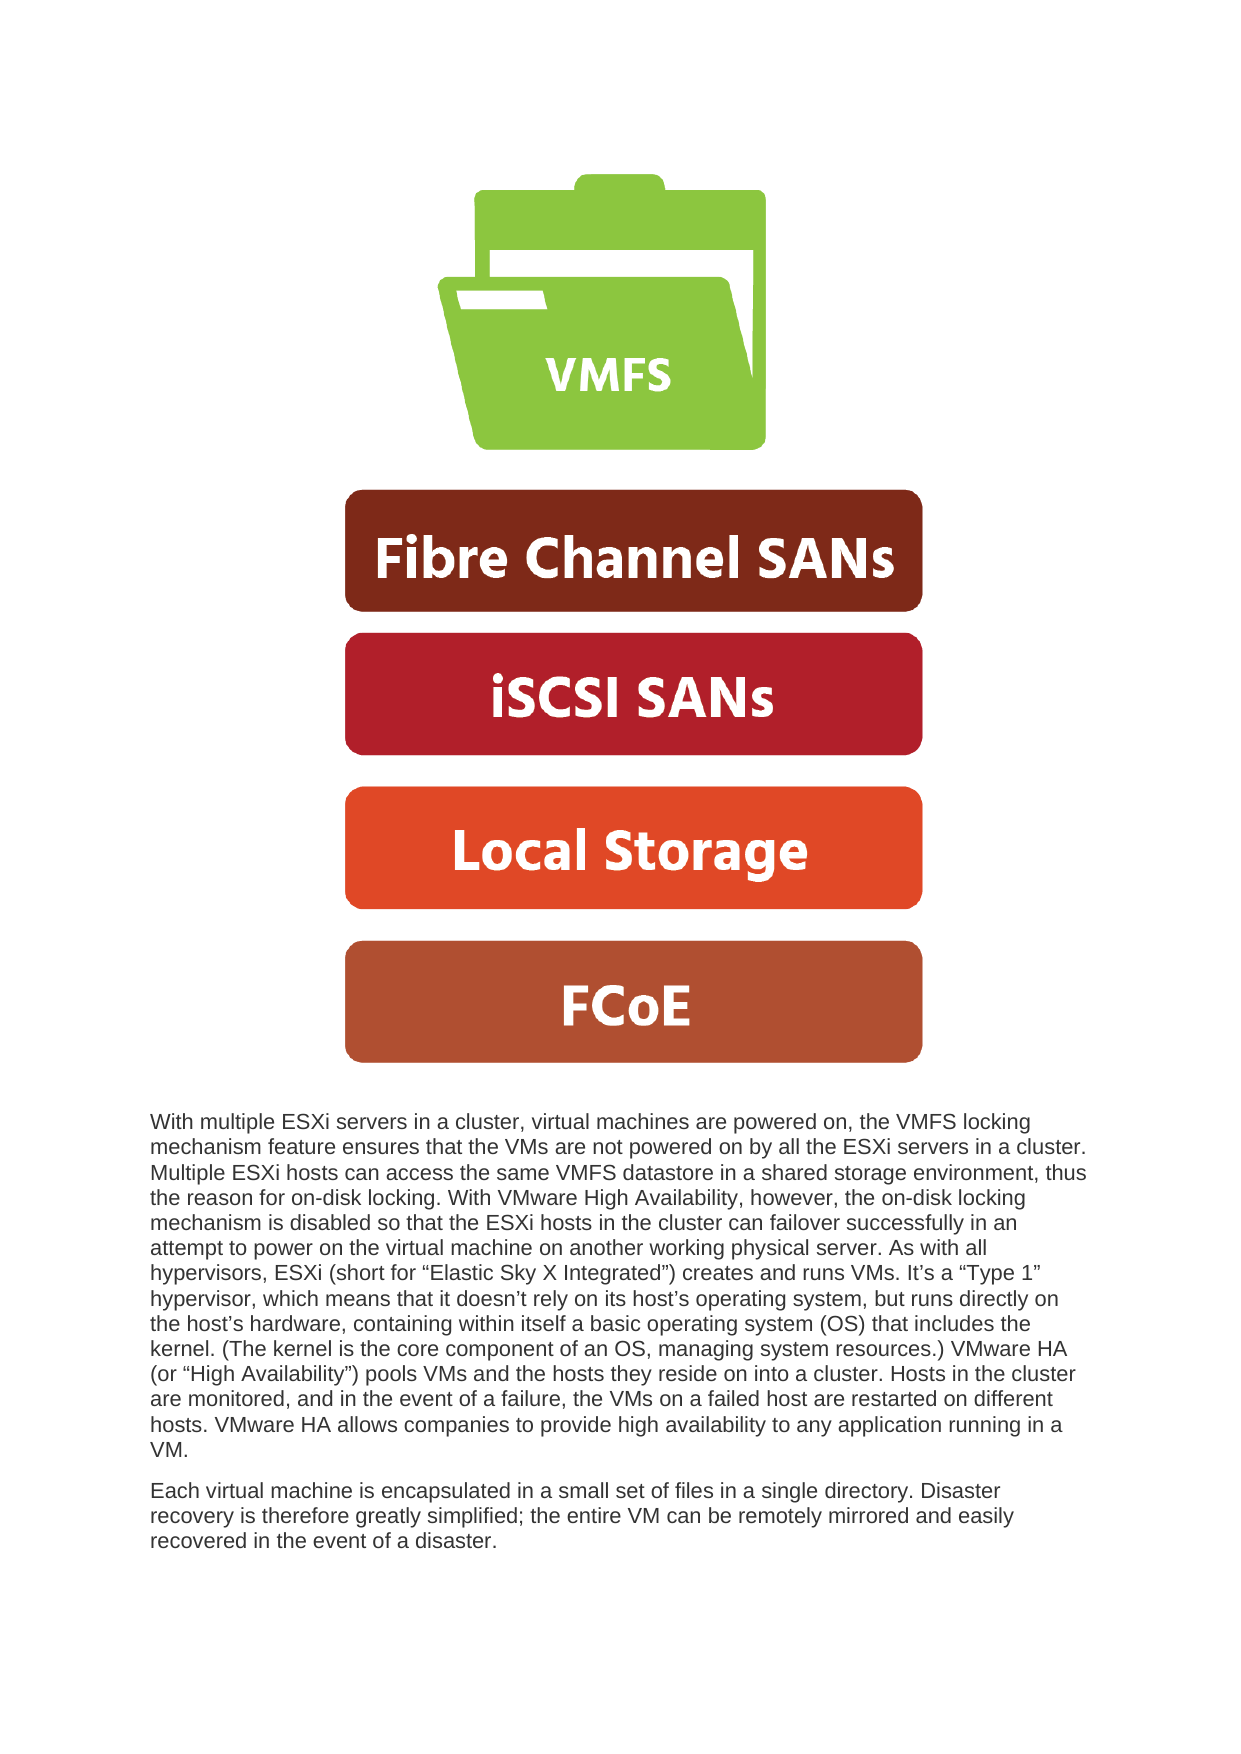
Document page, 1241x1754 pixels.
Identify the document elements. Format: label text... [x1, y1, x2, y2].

text With multiple ESXi servers in a cluster, virtual machines are powered on, the VMFS locking mechanism feature ensures that the VMs are not powered on by all the ESXi servers in a cluster. Multiple ESXi hosts can access the same VMFS datastore in a shared storage environment, thus the reason for on-disk locking. With VMware High Availability, however, the on-disk locking mechanism is disabled so that the ESXi hosts in the cluster can failover successfully in an attempt to power on the virtual machine on another working physical server. As with all hypervisors, ESXi (short for “Elastic Sky X Integrated”) creates and runs VMs. It’s a “Type 1” hypervisor, which means that it doesn’t rely on its host’s operating system, but runs directly on the host’s hardware, containing within itself a basic operating system (OS) that includes the kernel. (The kernel is the core component of an OS, managing system resources.) VMware HA (or “High Availability”) pools VMs and the hosts they reside on into a cluster. Hosts in the cluster are monitored, and in the event of a failure, the VMs on a failed host are restarted on different hosts. VMware HA allows companies to provide high availability to any application running in a VM. [150, 1109, 1090, 1462]
picture [150, 150, 1091, 1091]
text Each virtual machine is encapsulated in a small set of files in a single directory. Disaster recovery is therefore greatly simplified; the entire VM can be remotely mirrored and easily recovered in the event of a disaster. [150, 1478, 1090, 1553]
